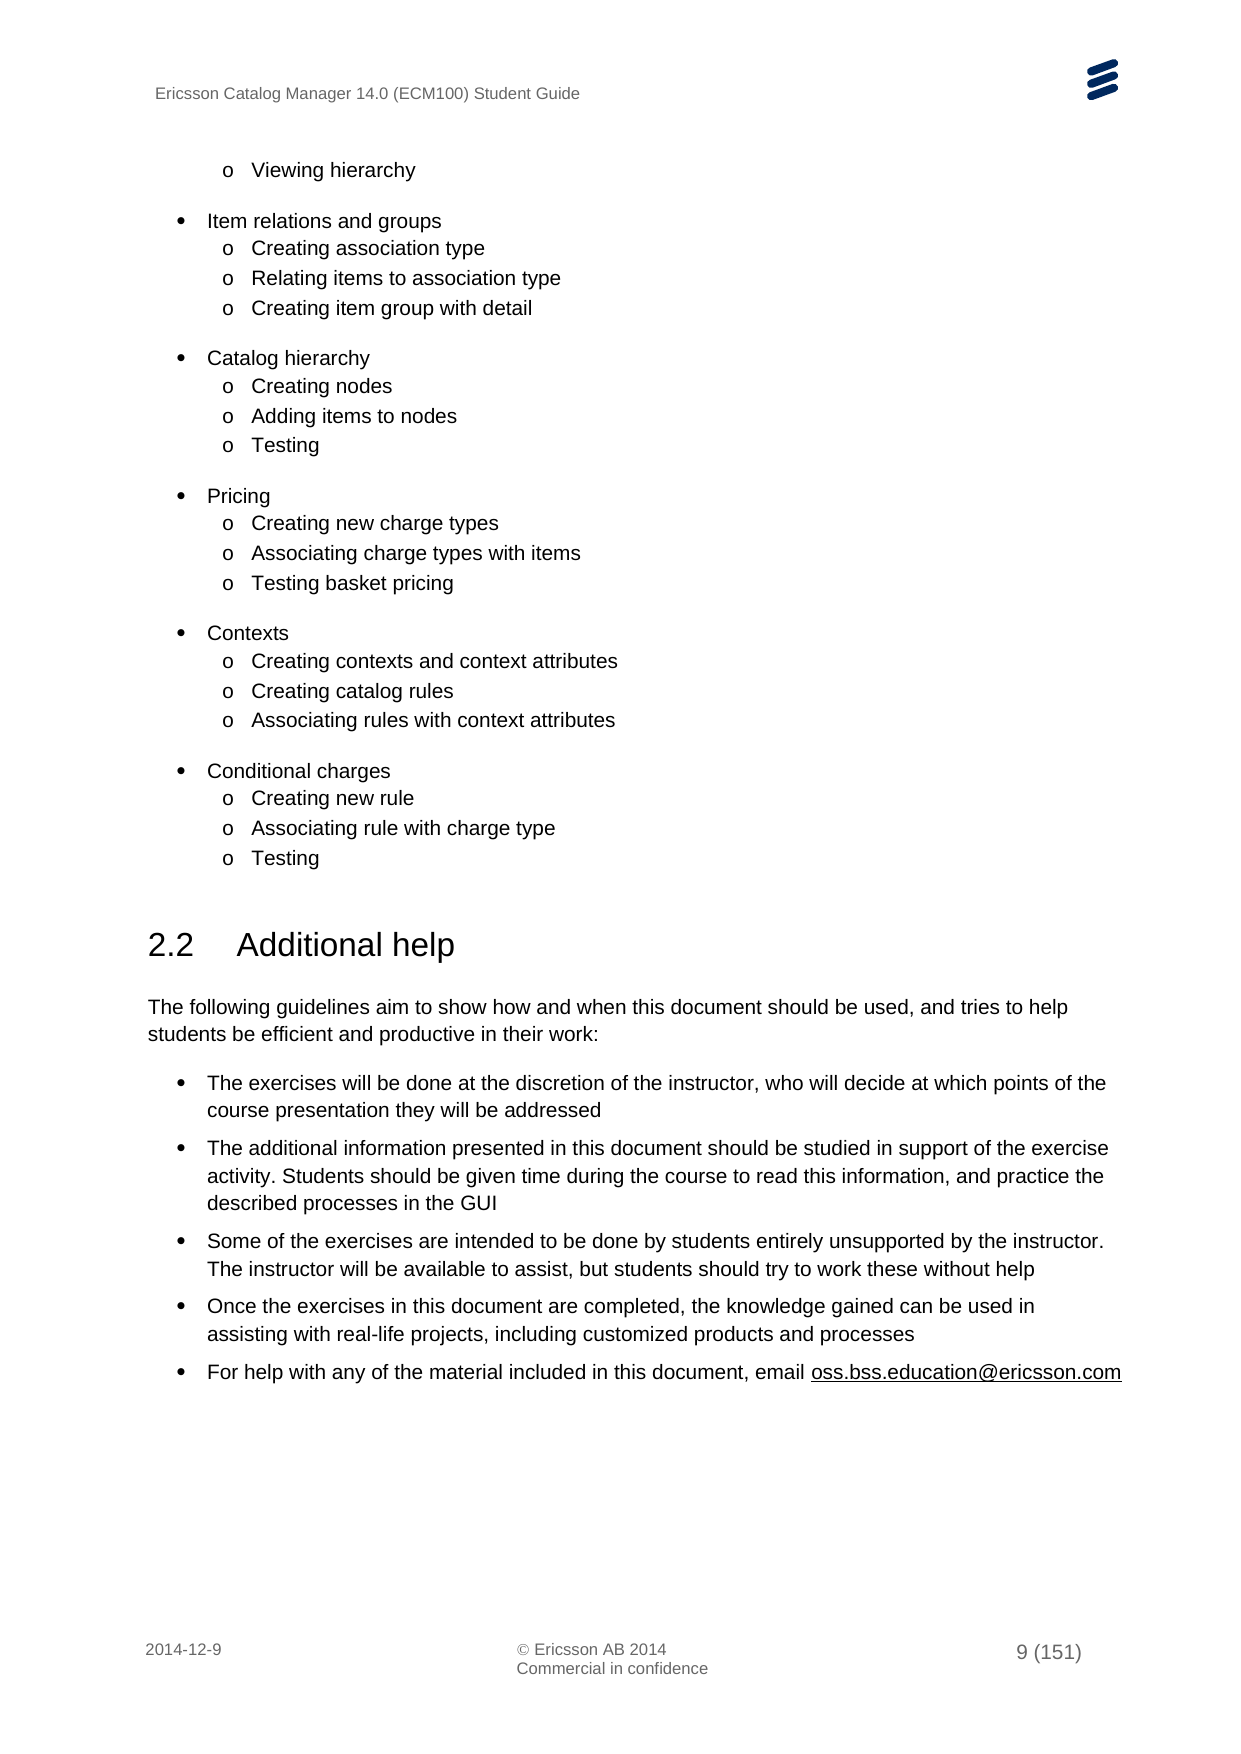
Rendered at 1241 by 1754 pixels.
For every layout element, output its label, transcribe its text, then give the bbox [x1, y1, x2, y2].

list Associating charge types with items [222, 541, 1122, 567]
list Creating item group with detail [222, 296, 1122, 321]
list Creating association type [222, 236, 1122, 262]
list Testing [222, 846, 1122, 871]
list Testing [222, 433, 1122, 459]
list Associating rule with charge type [222, 816, 1122, 842]
list Viewing hierarchy [222, 158, 1122, 184]
list Creating new rule [222, 786, 1122, 812]
list Creating new charge types [222, 511, 1122, 537]
list Contexts [177, 621, 1122, 645]
list Once the exercises in this document are completed, the knowledge gained can be used in assisting with real-life projects, including customized products and processes [177, 1294, 1122, 1346]
list Pricing [177, 484, 1122, 508]
list For help with any of the material included in this document, email oss.bss.education@ericsson.com [177, 1360, 1122, 1384]
list Associating rules with context attributes [222, 708, 1122, 734]
list Creating contexts and context attributes [222, 649, 1122, 674]
list Some of the exercises are intended to be done by students entirely unsupported by the instructor. The instructor will be available to assist, but students should try to work these without help [177, 1229, 1122, 1280]
subtitle Additional help [148, 925, 1122, 964]
list The exercises will be done at the discretion of the instructor, who will decide at which points of the course presentation they will be addressed [177, 1070, 1122, 1122]
list Testing basket pricing [222, 571, 1122, 596]
list The additional information presented in this document should be studied in support of the exercise activity. Students should be given time during the course to read this information, and practice the described processes in the GUI [177, 1136, 1122, 1215]
list Item relations and groups [177, 209, 1122, 233]
list Adding items to nodes [222, 403, 1122, 429]
list Creating catalog rules [222, 678, 1122, 704]
text The following guidelines aim to show how and when this document should be used, and tries to help students be efficient and productive in their work: [148, 994, 1122, 1046]
list Conditional charges [177, 759, 1122, 783]
list Catalog hierarchy [177, 346, 1122, 370]
list Relating items to association type [222, 266, 1122, 292]
list Creating nodes [222, 374, 1122, 399]
